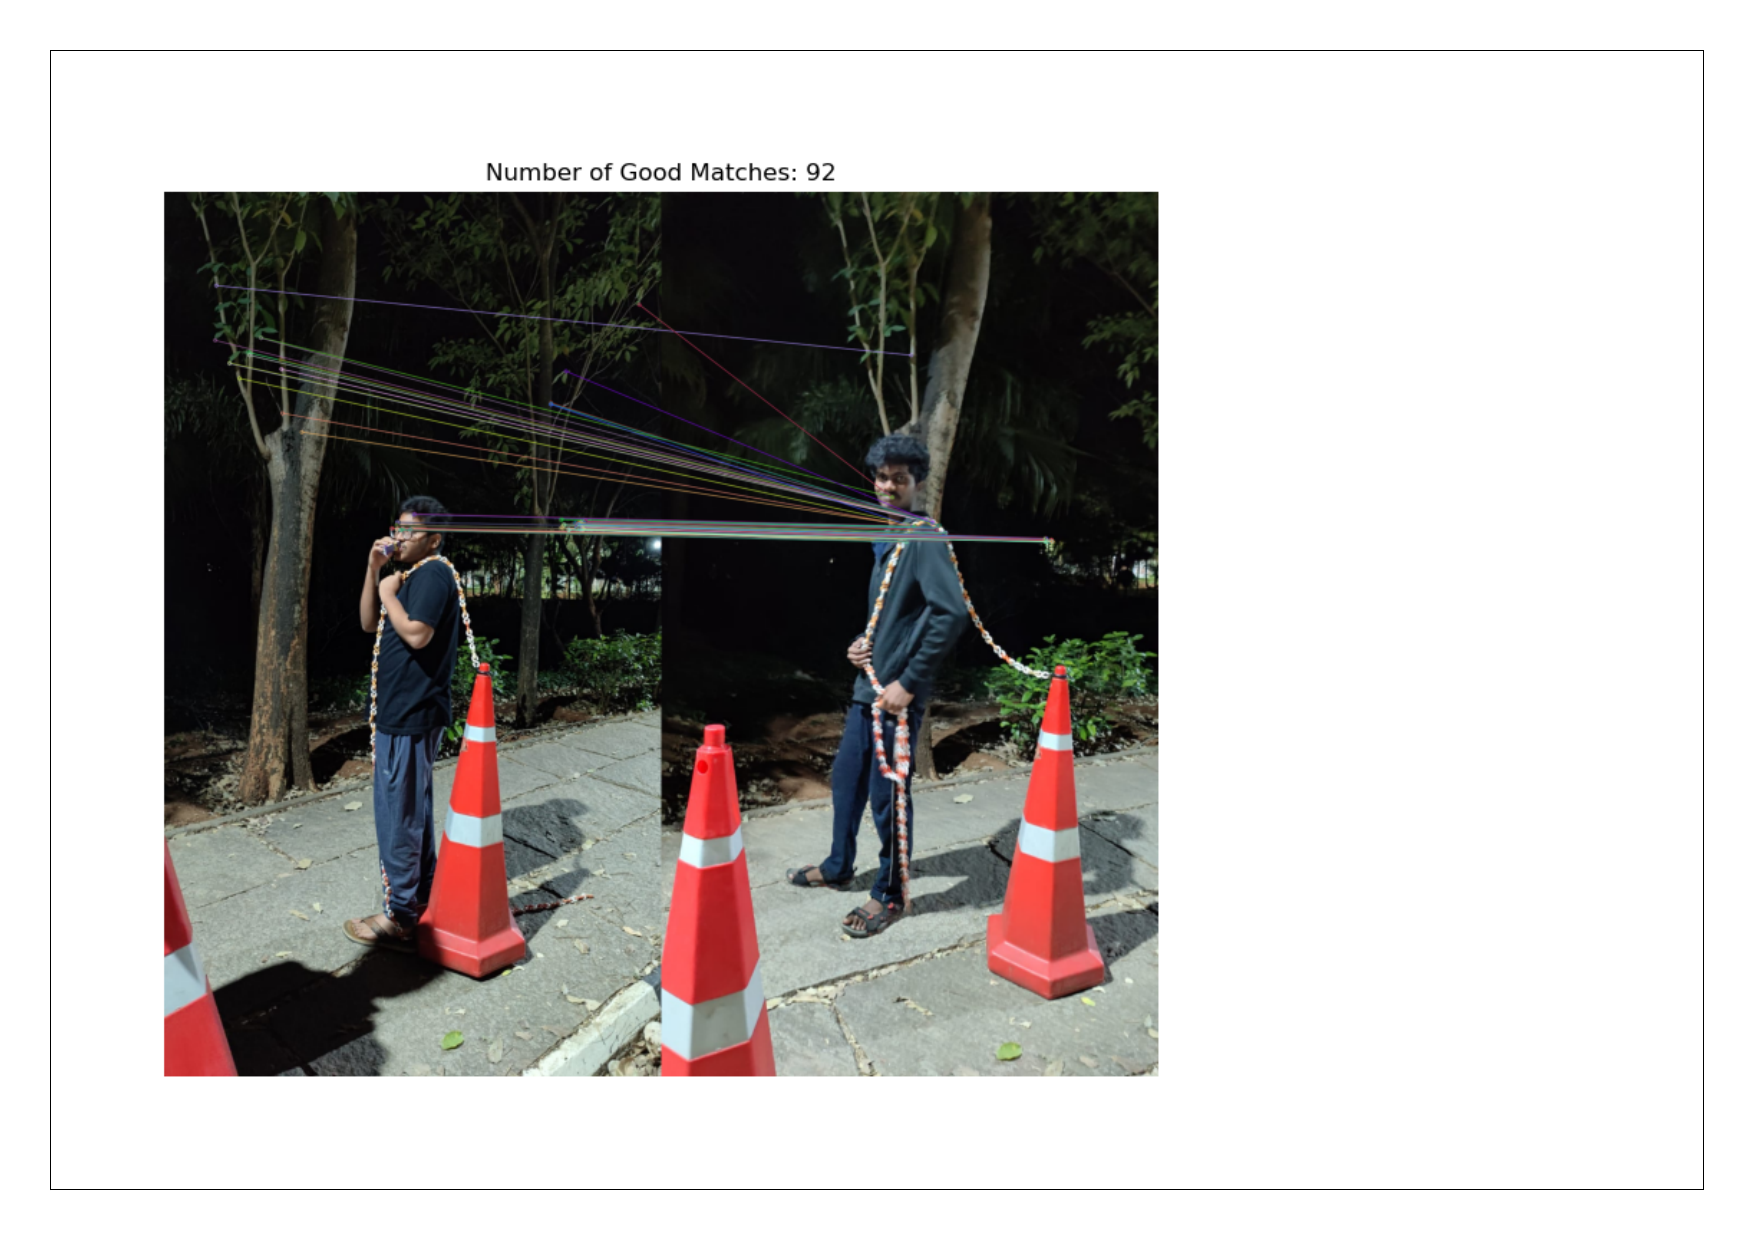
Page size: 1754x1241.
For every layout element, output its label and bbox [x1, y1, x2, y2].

picture [150, 150, 1173, 1091]
